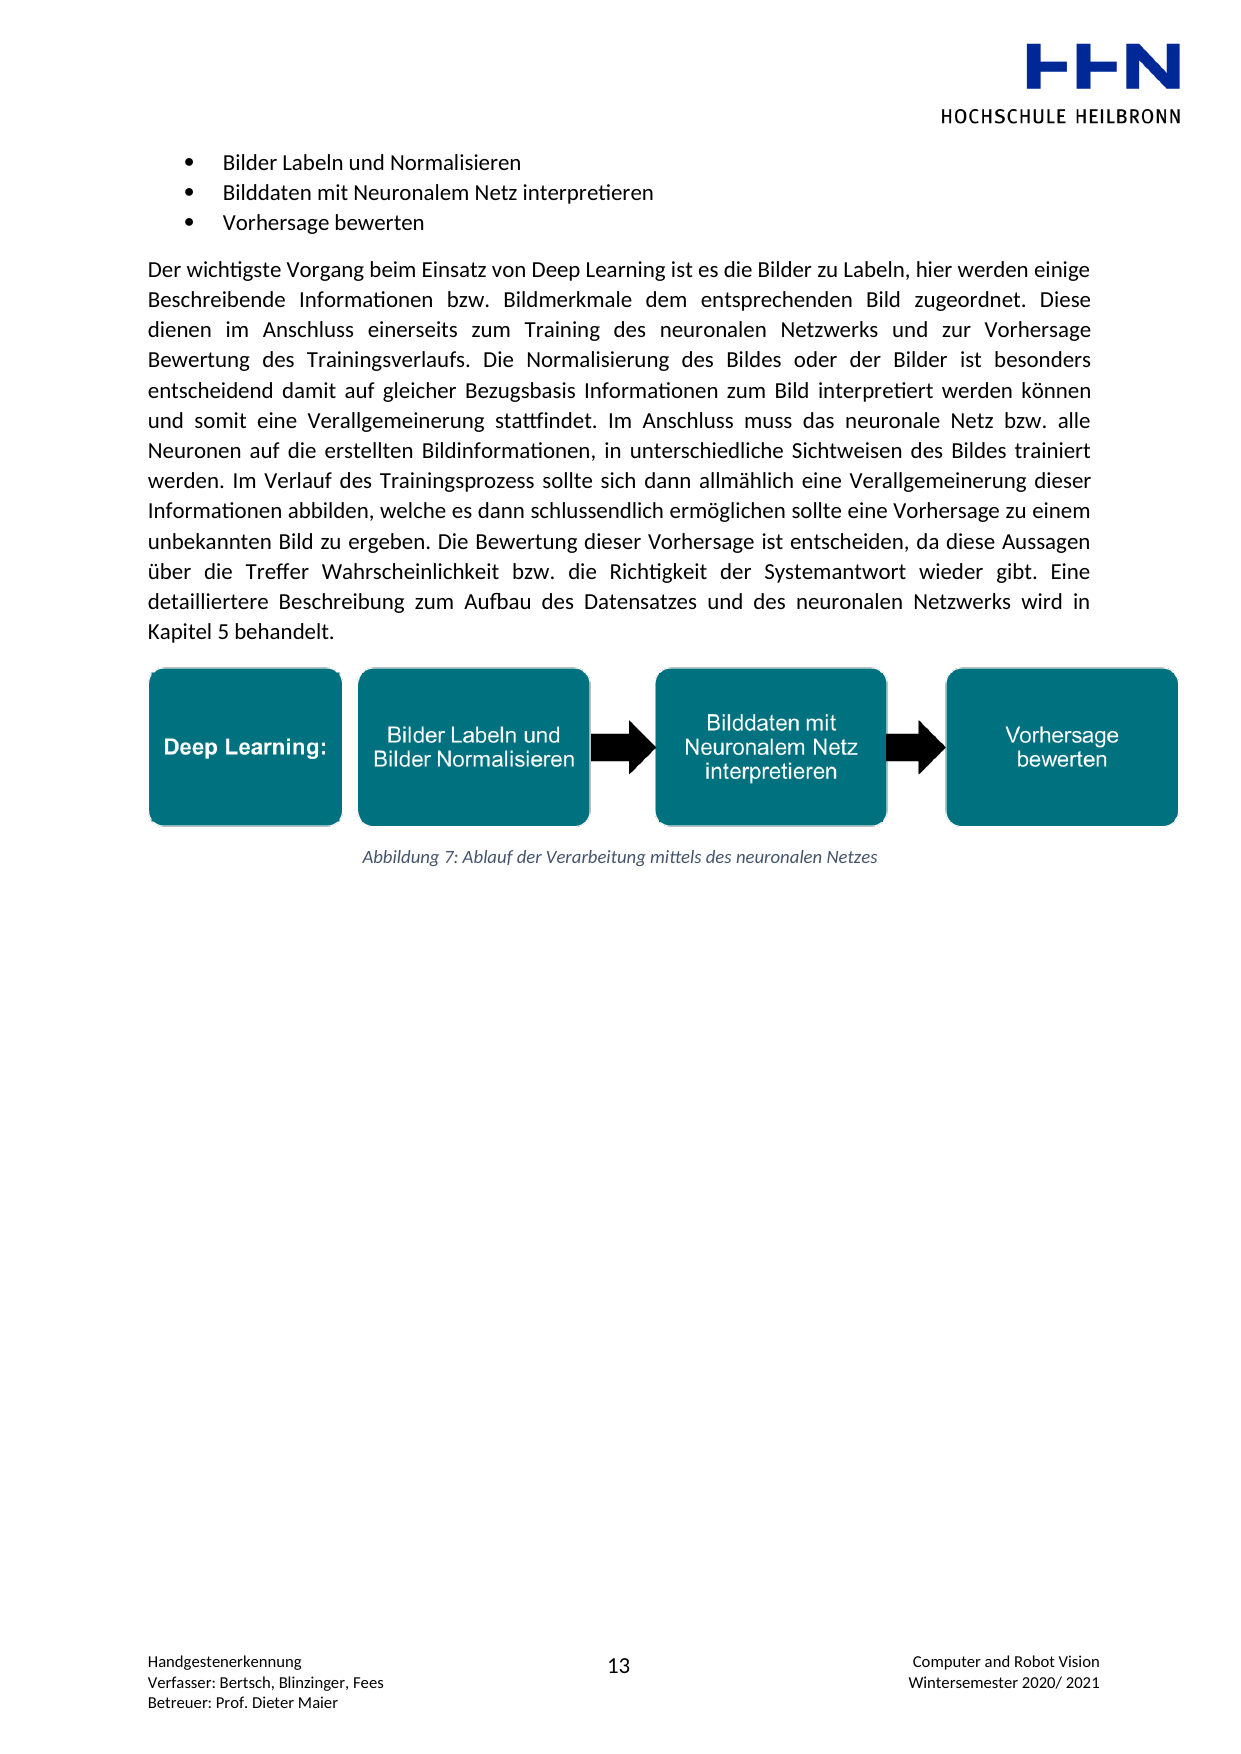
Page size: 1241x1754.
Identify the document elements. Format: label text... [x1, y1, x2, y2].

list Bilddaten mit Neuronalem Netz interpretieren [185, 178, 1093, 206]
list Bilder Labeln und Normalisieren [185, 148, 1093, 176]
text Der wichtigste Vorgang beim Einsatz von Deep Learning ist es die Bilder zu Labeln, hier werden einige Beschreibende Informationen bzw. Bildmerkmale dem entsprechenden Bild zugeordnet. Diese dienen im Anschluss einerseits zum Training des neuronalen Netzwerks und zur Vorhersage Bewertung des Trainingsverlaufs. Die Normalisierung des Bildes oder der Bilder ist besonders entscheidend damit auf gleicher Bezugsbasis Informationen zum Bild interpretiert werden können und somit eine Verallgemeinerung stattfindet. Im Anschluss muss das neuronale Netz bzw. alle Neuronen auf die erstellten Bildinformationen, in unterschiedliche Sichtweisen des Bildes trainiert werden. Im Verlauf des Trainingsprozess sollte sich dann allmählich eine Verallgemeinerung dieser Informationen abbilden, welche es dann schlussendlich ermöglichen sollte eine Vorhersage zu einem unbekannten Bild zu ergeben. Die Bewertung dieser Vorhersage ist entscheiden, da diese Aussagen über die Treffer Wahrscheinlichkeit bzw. die Richtigkeit der Systemantwort wieder gibt. Eine detailliertere Beschreibung zum Aufbau des Datensatzes und des neuronalen Netzwerks wird in Kapitel 5 behandelt. [148, 255, 1093, 645]
picture [147, 664, 1184, 827]
picture [911, 42, 1210, 126]
list Vorhersage bewerten [185, 208, 1093, 236]
